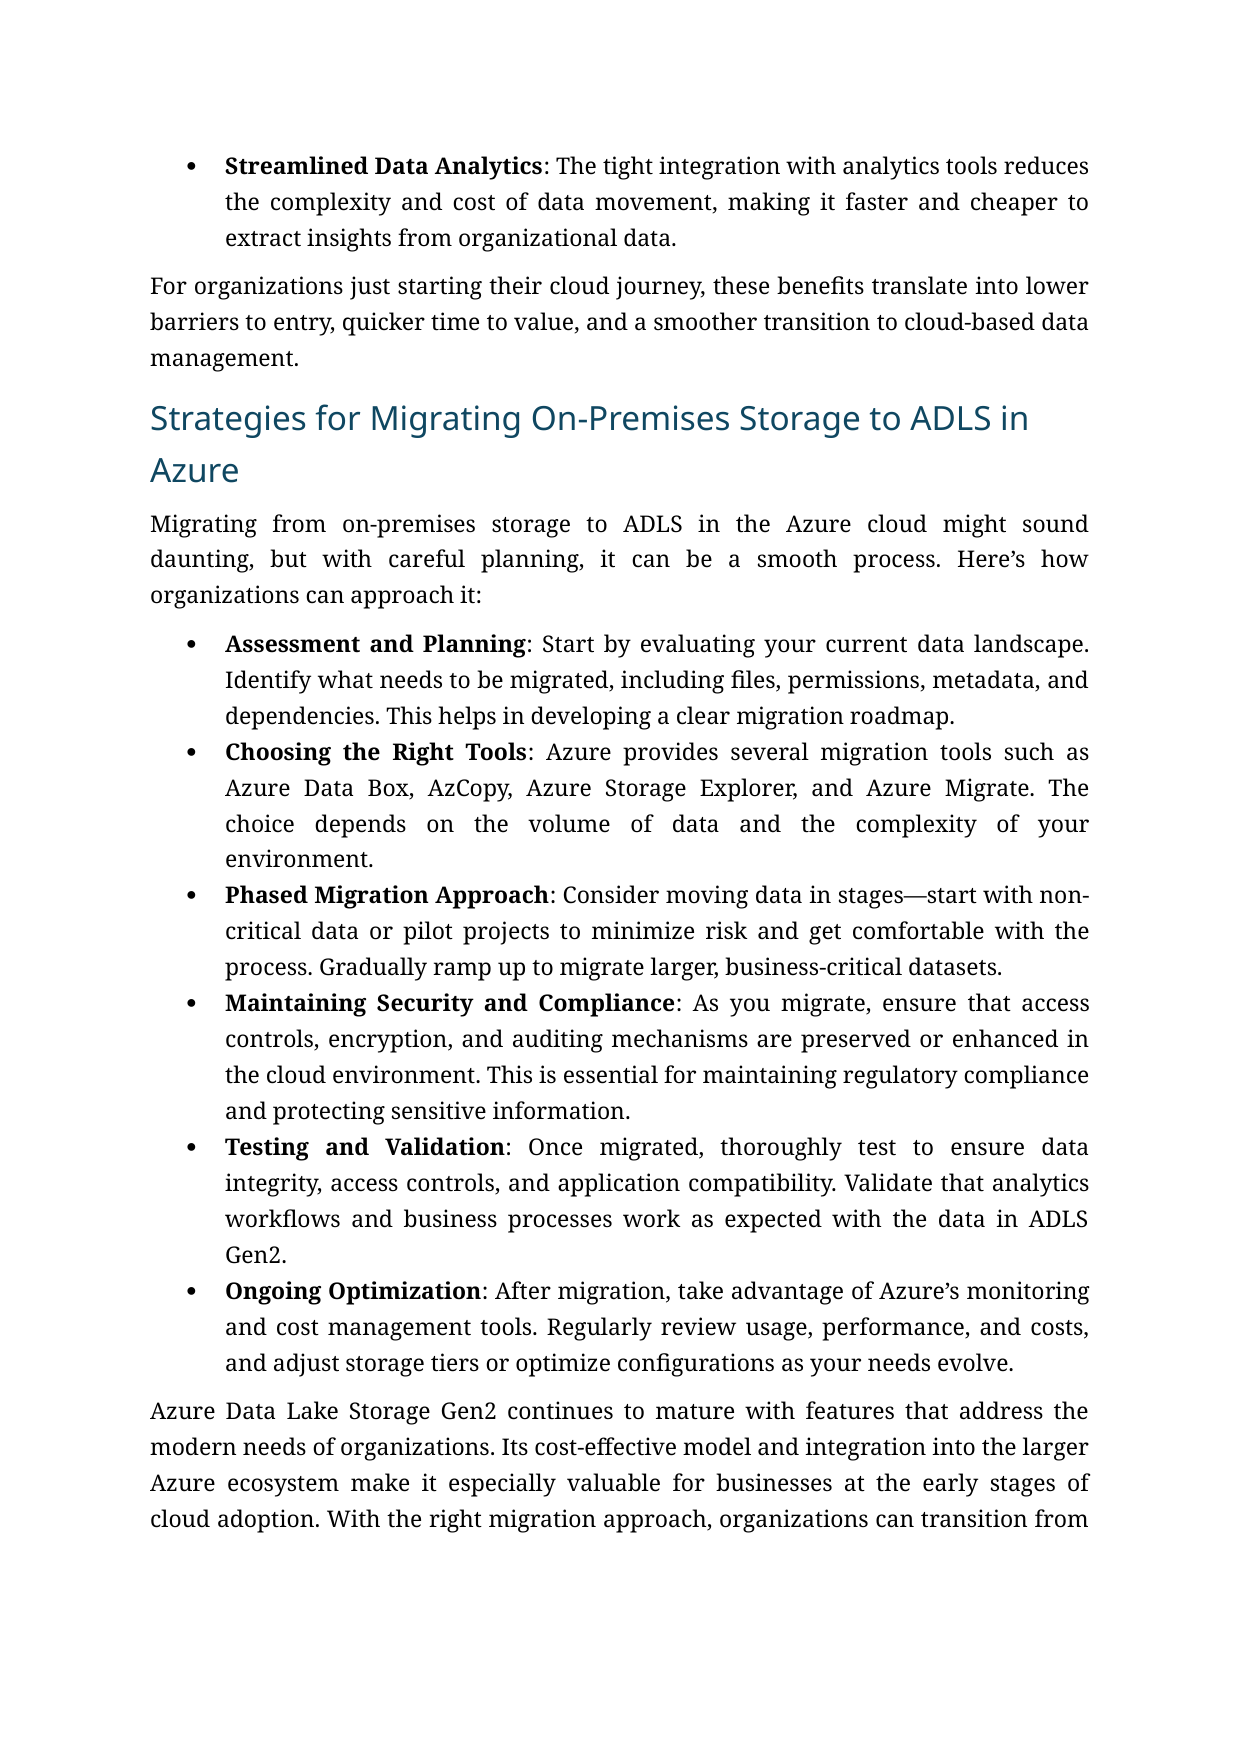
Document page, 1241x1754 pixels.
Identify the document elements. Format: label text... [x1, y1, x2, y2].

list Maintaining Security and Compliance: As you migrate, ensure that access controls, encryption, and auditing mechanisms are preserved or enhanced in the cloud environment. This is essential for maintaining regulatory compliance and protecting sensitive information. [187, 987, 1090, 1126]
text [150, 1395, 1090, 1534]
text For organizations just starting their cloud journey, these benefits translate into lower barriers to entry, quicker time to value, and a smoother transition to cloud-based data management. [150, 270, 1090, 373]
list Phased Migration Approach: Consider moving data in stages—start with non-critical data or pilot projects to minimize risk and get comfortable with the process. Gradually ramp up to migrate larger, business-critical datasets. [187, 879, 1090, 982]
subtitle Strategies for Migrating On-Premises Storage to ADLS in Azure [150, 395, 1090, 492]
list Ongoing Optimization: After migration, take advantage of Azure’s monitoring and cost management tools. Regularly review usage, performance, and costs, and adjust storage tiers or optimize configurations as your needs evolve. [187, 1275, 1090, 1378]
text Migrating from on-premises storage to ADLS in the Azure cloud might sound daunting, but with careful planning, it can be a smooth process. Here’s how organizations can approach it: [150, 507, 1090, 611]
list Testing and Validation: Once migrated, thoroughly test to ensure data integrity, access controls, and application compatibility. Validate that analytics workflows and business processes work as expected with the data in ADLS Gen2. [187, 1131, 1090, 1270]
list Streamlined Data Analytics: The tight integration with analytics tools reduces the complexity and cost of data movement, making it faster and cheaper to extract insights from organizational data. [187, 150, 1090, 253]
list Assessment and Planning: Start by evaluating your current data landscape. Identify what needs to be migrated, including files, permissions, metadata, and dependencies. This helps in developing a clear migration roadmap. [187, 628, 1090, 731]
list Choosing the Right Tools: Azure provides several migration tools such as Azure Data Box, AzCopy, Azure Storage Explorer, and Azure Migrate. The choice depends on the volume of data and the complexity of your environment. [187, 736, 1090, 875]
